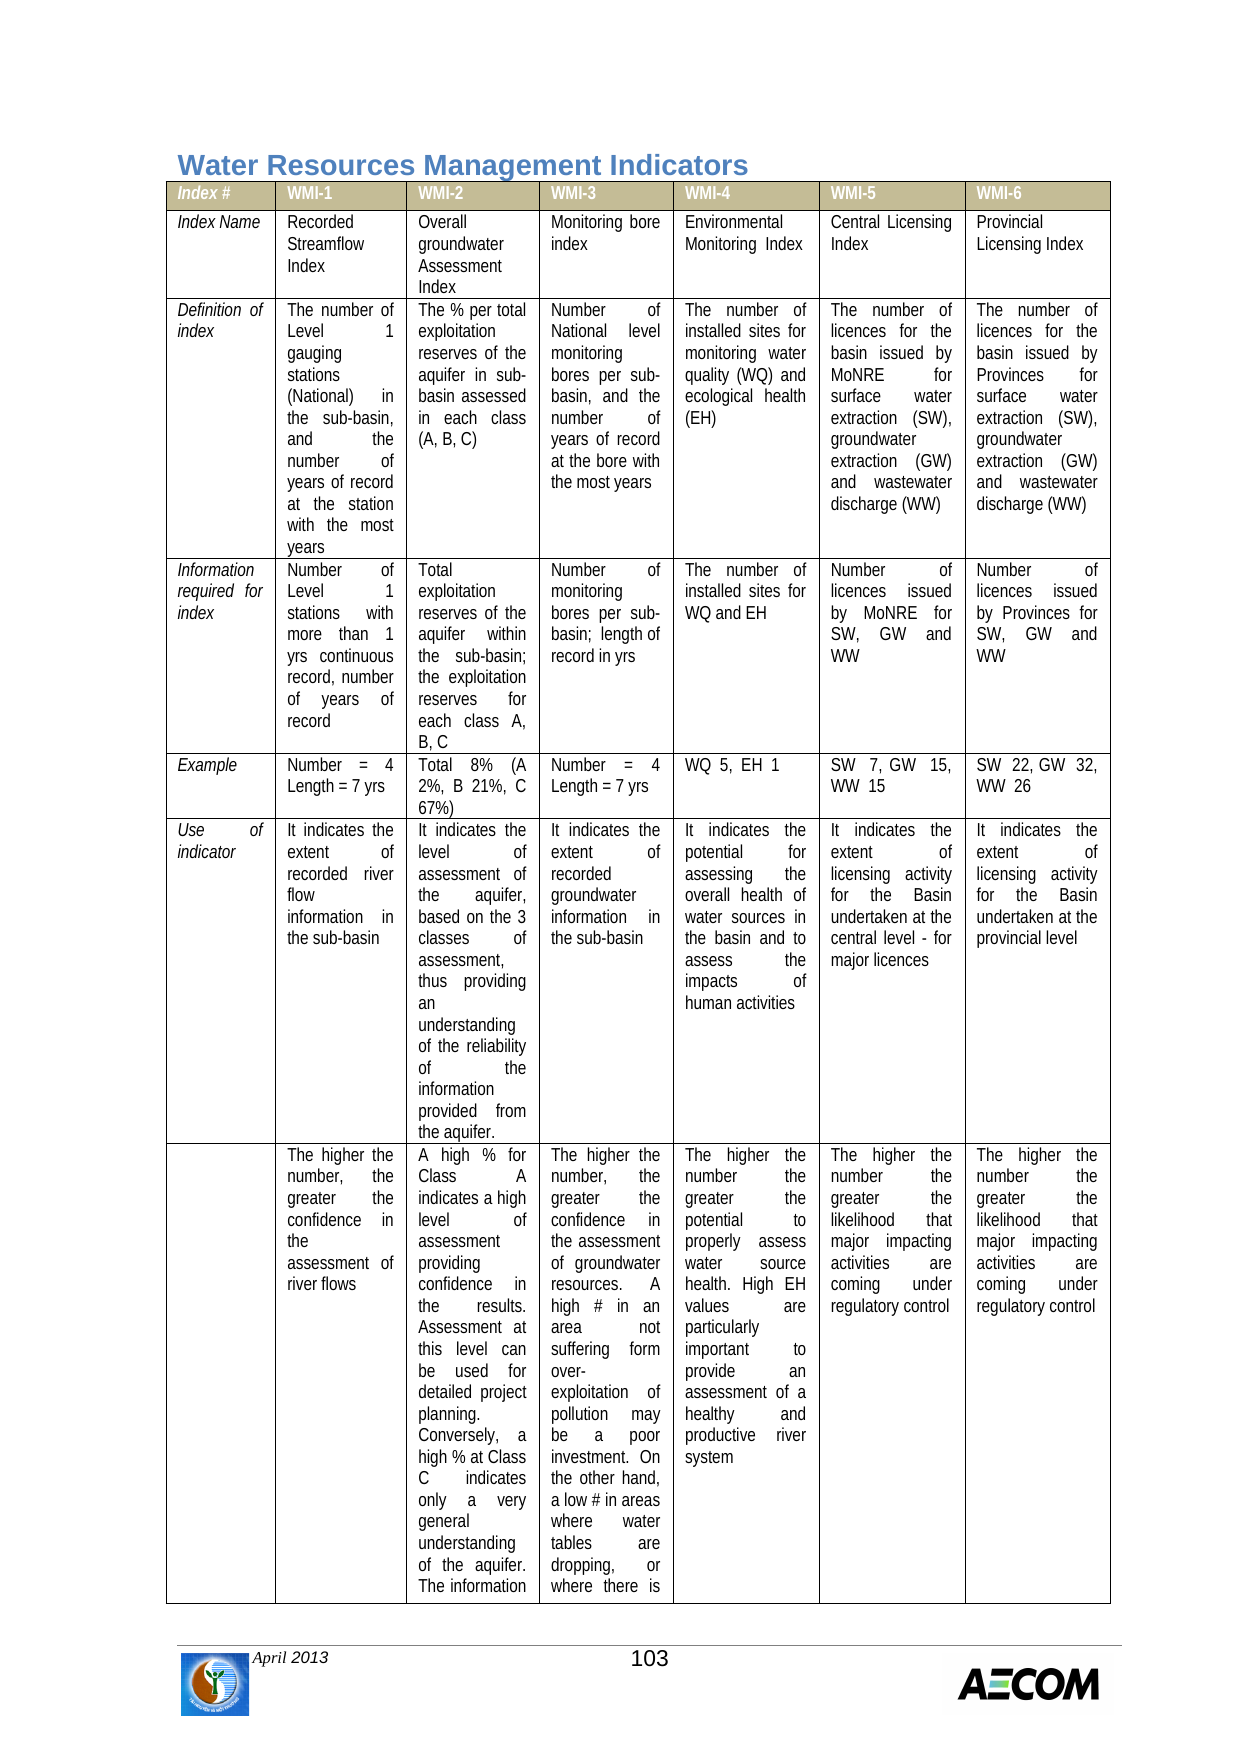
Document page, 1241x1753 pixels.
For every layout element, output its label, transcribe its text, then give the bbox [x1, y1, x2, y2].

table_cell Total exploitation reserves of the aquifer within the sub-basin; the exploitation reserves for each class A, B, C [407, 559, 539, 753]
table_cell It indicates the extent of recorded river flow information in the sub-basin [276, 819, 406, 1143]
table_cell Overall groundwater Assessment Index [407, 211, 539, 298]
table_cell Number of Level 1 stations with more than 1 yrs continuous record, number of years of record [276, 559, 406, 753]
table_cell Number of licences issued by MoNRE for SW, GW and WW [820, 559, 965, 753]
table_cell Environmental Monitoring Index [674, 211, 819, 298]
table_header WMI-1 [276, 182, 406, 210]
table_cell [674, 1144, 819, 1603]
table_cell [820, 1144, 965, 1603]
table_cell Definition of index [167, 299, 275, 557]
table_cell The number of Level 1 gauging stations (National) in the sub-basin, and the number of years of record at the station with the most years [276, 299, 406, 557]
table_header WMI-6 [966, 182, 1110, 210]
table_cell It indicates the extent of licensing activity for the Basin undertaken at the provincial level [966, 819, 1110, 1143]
table_cell Central Licensing Index [820, 211, 965, 298]
table_header WMI-3 [540, 182, 673, 210]
table_header WMI-5 [820, 182, 965, 210]
text Water Resources Management Indicators [177, 148, 1120, 181]
table_cell It indicates the potential for assessing the overall health of water sources in the basin and to assess the impacts of human activities [674, 819, 819, 1143]
table_cell Number = 4 Length = 7 yrs [540, 754, 673, 818]
table_cell The number of licences for the basin issued by Provinces for surface water extraction (SW), groundwater extraction (GW) and wastewater discharge (WW) [966, 299, 1110, 557]
table_cell The number of licences for the basin issued by MoNRE for surface water extraction (SW), groundwater extraction (GW) and wastewater discharge (WW) [820, 299, 965, 557]
table_cell It indicates the level of assessment of the aquifer, based on the 3 classes of assessment, thus providing an understanding of the reliability of the information provided from the aquifer. [407, 819, 539, 1143]
table_cell Monitoring bore index [540, 211, 673, 298]
table_cell Number = 4 Length = 7 yrs [276, 754, 406, 818]
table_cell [540, 1144, 673, 1603]
picture [942, 1653, 1114, 1715]
table_header WMI-2 [407, 182, 539, 210]
table_cell [167, 1144, 275, 1603]
table_cell SW 7, GW 15, WW 15 [820, 754, 965, 818]
table_cell WQ 5, EH 1 [674, 754, 819, 818]
table_cell Example [167, 754, 275, 818]
table_cell Number of monitoring bores per sub-basin; length of record in yrs [540, 559, 673, 753]
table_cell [966, 1144, 1110, 1603]
table_cell It indicates the extent of recorded groundwater information in the sub-basin [540, 819, 673, 1143]
table_cell Recorded Streamflow Index [276, 211, 406, 298]
table_cell Index Name [167, 211, 275, 298]
table_cell The number of installed sites for monitoring water quality (WQ) and ecological health (EH) [674, 299, 819, 557]
table_cell Use of indicator [167, 819, 275, 1143]
table_cell It indicates the extent of licensing activity for the Basin undertaken at the central level - for major licences [820, 819, 965, 1143]
table_cell Number of licences issued by Provinces for SW, GW and WW [966, 559, 1110, 753]
table_cell Information required for index [167, 559, 275, 753]
table_header Index # [167, 182, 275, 210]
table_cell Total 8% (A 2%, B 21%, C 67%) [407, 754, 539, 818]
table_cell Provincial Licensing Index [966, 211, 1110, 298]
picture [181, 1653, 250, 1716]
table_cell SW 22, GW 32, WW 26 [966, 754, 1110, 818]
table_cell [276, 1144, 406, 1603]
table_cell The % per total exploitation reserves of the aquifer in sub-basin assessed in each class (A, B, C) [407, 299, 539, 557]
table_cell Number of National level monitoring bores per sub-basin, and the number of years of record at the bore with the most years [540, 299, 673, 557]
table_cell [407, 1144, 539, 1603]
table_cell The number of installed sites for WQ and EH [674, 559, 819, 753]
table_header WMI-4 [674, 182, 819, 210]
